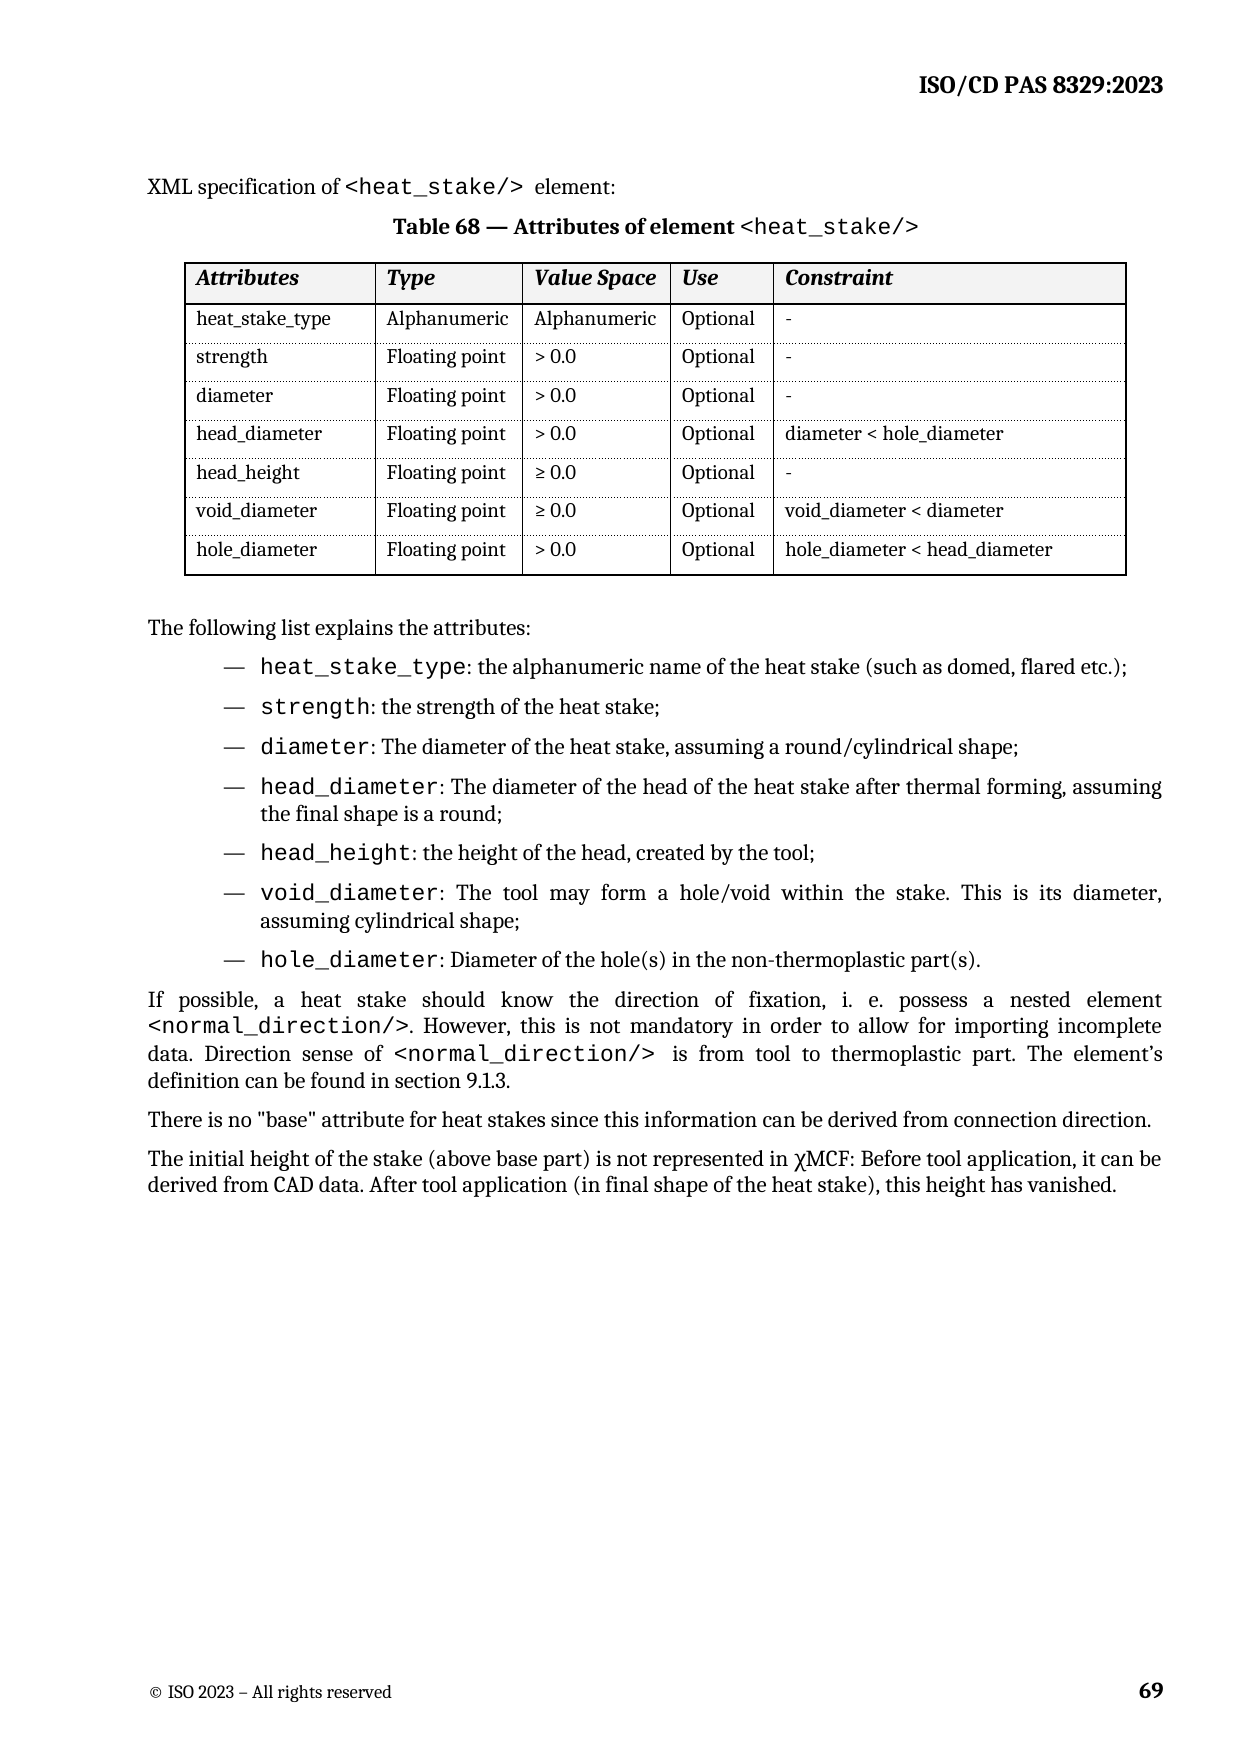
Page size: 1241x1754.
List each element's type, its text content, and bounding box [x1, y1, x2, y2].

list head_diameter: The diameter of the head of the heat stake after thermal forming, assuming the final shape is a round; [223, 774, 1163, 828]
list heat_stake_type: the alphanumeric name of the heat stake (such as domed, flared etc.); [223, 654, 1163, 681]
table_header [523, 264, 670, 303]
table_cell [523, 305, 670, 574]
list diameter: The diameter of the heat stake, assuming a round/cylindrical shape; [223, 734, 1163, 761]
text XML specification of <heat_stake/> element: [148, 174, 1163, 201]
text Table 68 — Attributes of element <heat_stake/> [148, 214, 1163, 241]
list void_diameter: The tool may form a hole/void within the stake. This is its diameter, assuming cylindrical shape; [223, 880, 1163, 934]
list hole_diameter: Diameter of the hole(s) in the non-thermoplastic part(s). [223, 946, 1163, 974]
list head_height: the height of the head, created by the tool; [223, 840, 1163, 868]
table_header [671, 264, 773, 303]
list strength: the strength of the heat stake; [223, 694, 1163, 721]
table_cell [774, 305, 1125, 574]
text There is no "base" attribute for heat stakes since this information can be derived from connection direction. [148, 1107, 1163, 1133]
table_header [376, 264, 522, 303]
text If possible, a heat stake should know the direction of fixation, i. e. possess a nested element <normal_direction/>. However, this is not mandatory in order to allow for importing incomplete data. Direction sense of <normal_direction/> is from tool to thermoplastic part. The element’s definition can be found in section 9.1.3. [148, 986, 1163, 1094]
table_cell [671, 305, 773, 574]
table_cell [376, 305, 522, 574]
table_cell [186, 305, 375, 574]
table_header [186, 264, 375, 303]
text The following list explains the attributes: [148, 615, 1163, 641]
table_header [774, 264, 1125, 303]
text The initial height of the stake (above base part) is not represented in χMCF: Before tool application, it can be derived from CAD data. After tool application (in final shape of the heat stake), this height has vanished. [148, 1146, 1163, 1198]
